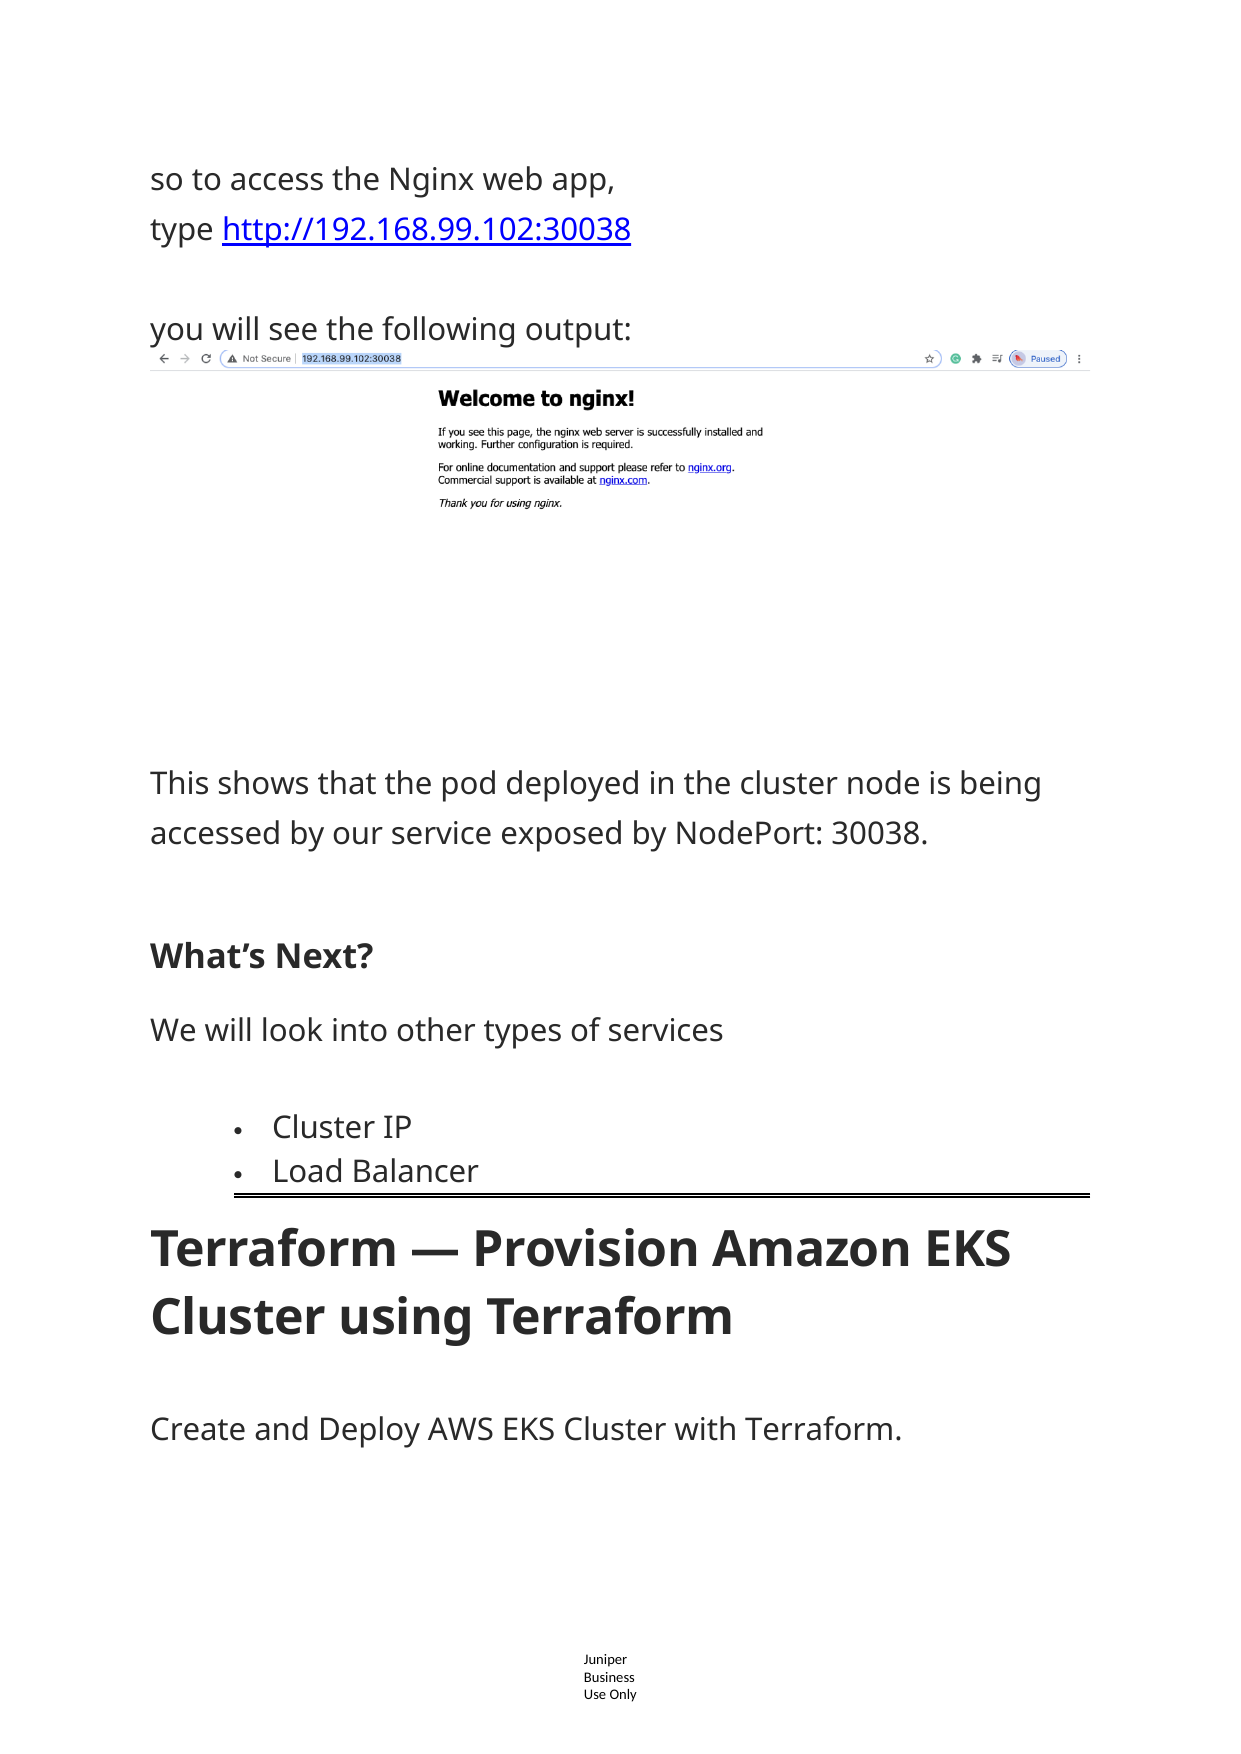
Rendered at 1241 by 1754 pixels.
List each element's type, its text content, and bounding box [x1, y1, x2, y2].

text Create and Deploy AWS EKS Cluster with Terraform. [150, 1399, 1090, 1449]
text We will look into other types of services [150, 1000, 1090, 1050]
text you will see the following output: [150, 300, 1090, 350]
list Load Balancer [234, 1147, 1090, 1193]
text so to access the Nginx web app, type http://192.168.99.102:30038 [150, 150, 1090, 250]
subtitle What’s Next? [150, 932, 1090, 979]
subtitle Terraform — Provision Amazon EKS Cluster using Terraform [150, 1213, 1090, 1349]
list Cluster IP [234, 1104, 1090, 1147]
picture [150, 350, 1091, 704]
text This shows that the pod deployed in the cluster node is being accessed by our service exposed by NodePort: 30038. [150, 753, 1090, 853]
